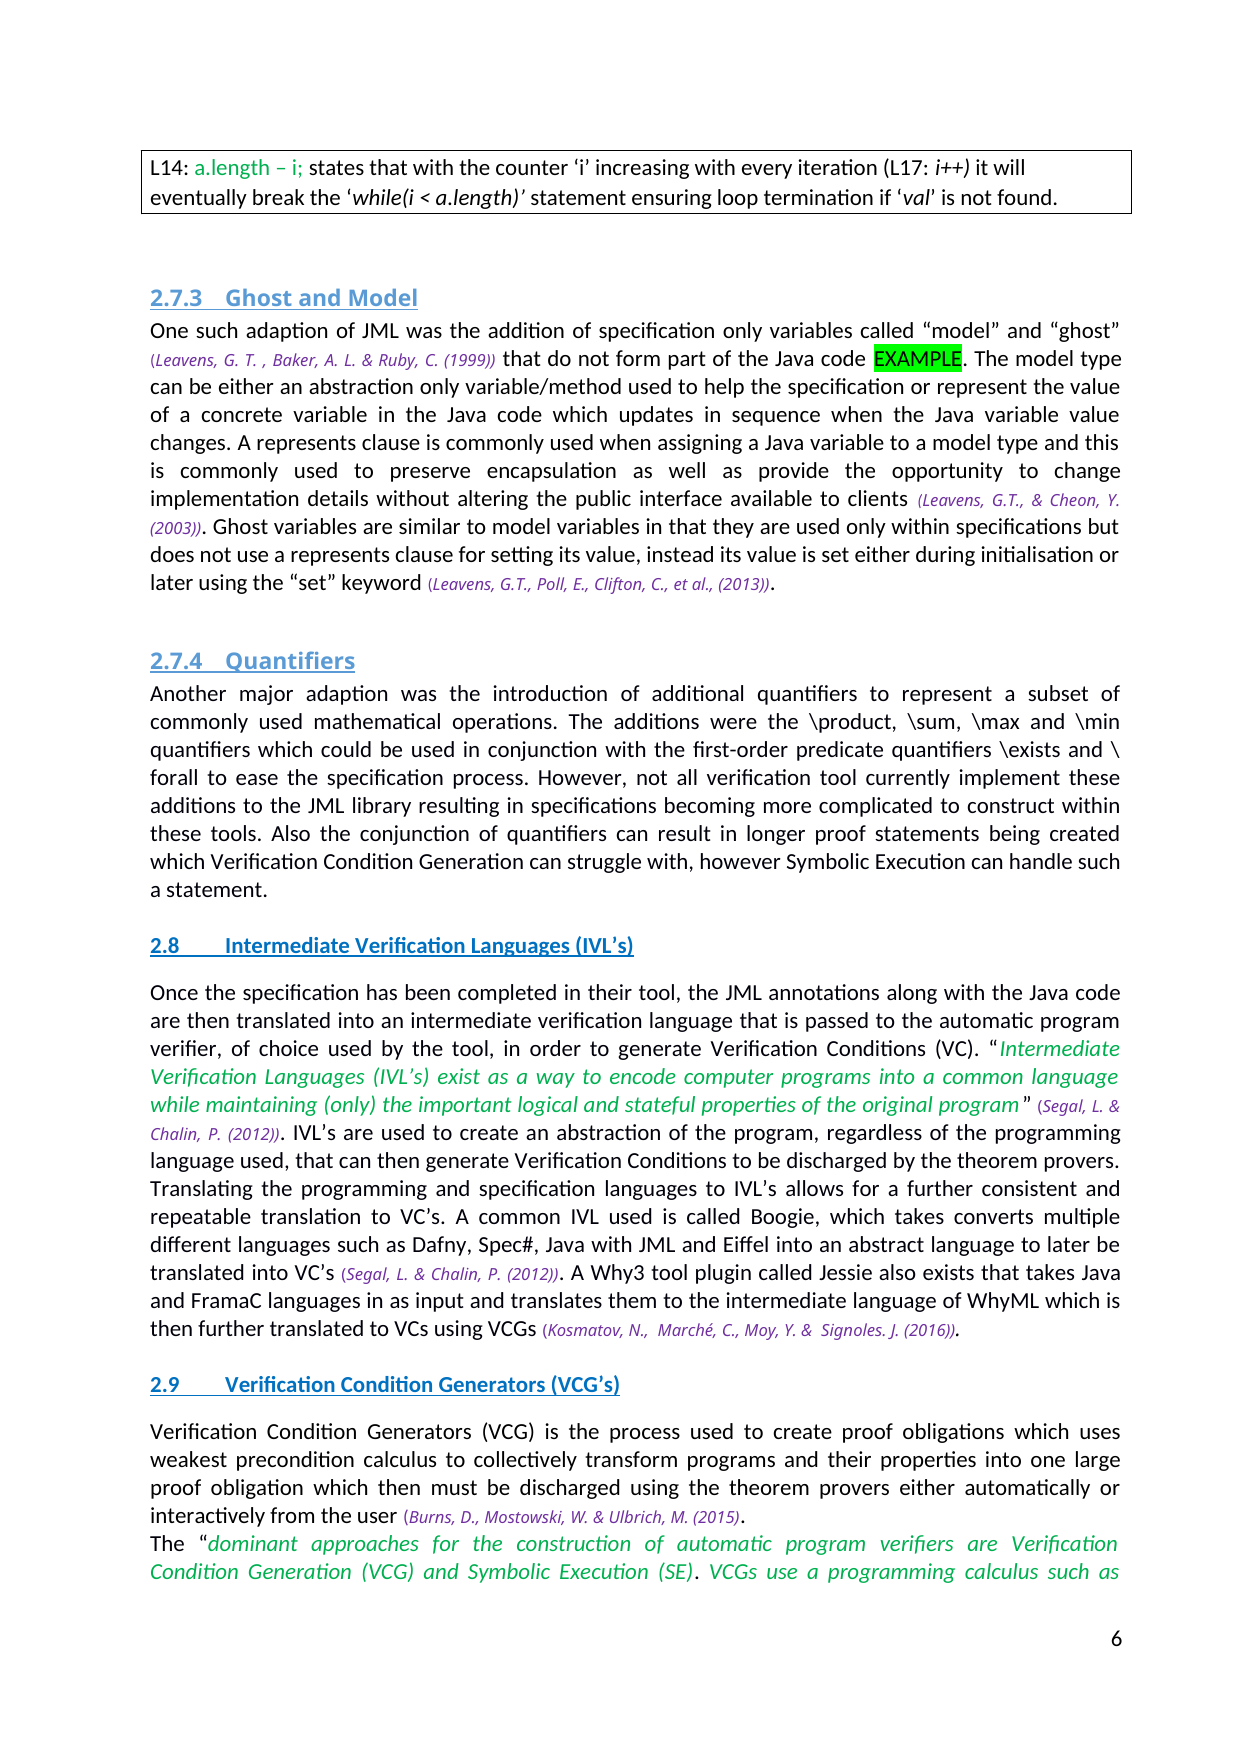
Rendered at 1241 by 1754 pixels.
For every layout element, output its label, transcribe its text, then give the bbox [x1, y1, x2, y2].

text One such adaption of JML was the addition of specification only variables called “model” and “ghost” (Leavens, G. T. , Baker, A. L. & Ruby, C. (1999)) that do not form part of the Java code EXAMPLE. The model type can be either an abstraction only variable/method used to help the specification or represent the value of a concrete variable in the Java code which updates in sequence when the Java variable value changes. A represents clause is commonly used when assigning a Java variable to a model type and this is commonly used to preserve encapsulation as well as provide the opportunity to change implementation details without altering the public interface available to clients (Leavens, G.T., & Cheon, Y. (2003)). Ghost variables are similar to model variables in that they are used only within specifications but does not use a represents clause for setting its value, instead its value is set either during initialisation or later using the “set” keyword (Leavens, G.T., Poll, E., Clifton, C., et al., (2013)). [150, 316, 1122, 596]
text L14: a.length – i; states that with the counter ‘i’ increasing with every iteration (L17: i++) it will eventually break the ‘while(i < a.length)’ statement ensuring loop termination if ‘val’ is not found. [142, 151, 1131, 213]
subtitle 2.7.4 Quantifiers [150, 645, 1122, 676]
subtitle 2.9 Verification Condition Generators (VCG’s) [150, 1371, 1122, 1398]
text Verification Condition Generators (VCG) is the process used to create proof obligations which uses weakest precondition calculus to collectively transform programs and their properties into one large proof obligation which then must be discharged using the theorem provers either automatically or interactively from the user (Burns, D., Mostowski, W. & Ulbrich, M. (2015). [150, 1417, 1122, 1529]
text Another major adaption was the introduction of additional quantifiers to represent a subset of commonly used mathematical operations. The additions were the \product, \sum, \max and \min quantifiers which could be used in conjunction with the first-order predicate quantifiers \exists and \forall to ease the specification process. However, not all verification tool currently implement these additions to the JML library resulting in specifications becoming more complicated to construct within these tools. Also the conjunction of quantifiers can result in longer proof statements being created which Verification Condition Generation can struggle with, however Symbolic Execution can handle such a statement. [150, 679, 1122, 903]
subtitle 2.8 Intermediate Verification Languages (IVL’s) [150, 931, 1122, 959]
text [150, 1529, 1122, 1586]
subtitle 2.7.3 Ghost and Model [150, 282, 1122, 313]
text Once the specification has been completed in their tool, the JML annotations along with the Java code are then translated into an intermediate verification language that is passed to the automatic program verifier, of choice used by the tool, in order to generate Verification Conditions (VC). “Intermediate Verification Languages (IVL’s) exist as a way to encode computer programs into a common language while maintaining (only) the important logical and stateful properties of the original program” (Segal, L. & Chalin, P. (2012)). IVL’s are used to create an abstraction of the program, regardless of the programming language used, that can then generate Verification Conditions to be discharged by the theorem provers. Translating the programming and specification languages to IVL’s allows for a further consistent and repeatable translation to VC’s. A common IVL used is called Boogie, which takes converts multiple different languages such as Dafny, Spec#, Java with JML and Eiffel into an abstract language to later be translated into VC’s (Segal, L. & Chalin, P. (2012)). A Why3 tool plugin called Jessie also exists that takes Java and FramaC languages in as input and translates them to the intermediate language of WhyML which is then further translated to VCs using VCGs (Kosmatov, N., Marché, C., Moy, Y. & Signoles. J. (2016)). [150, 978, 1122, 1342]
